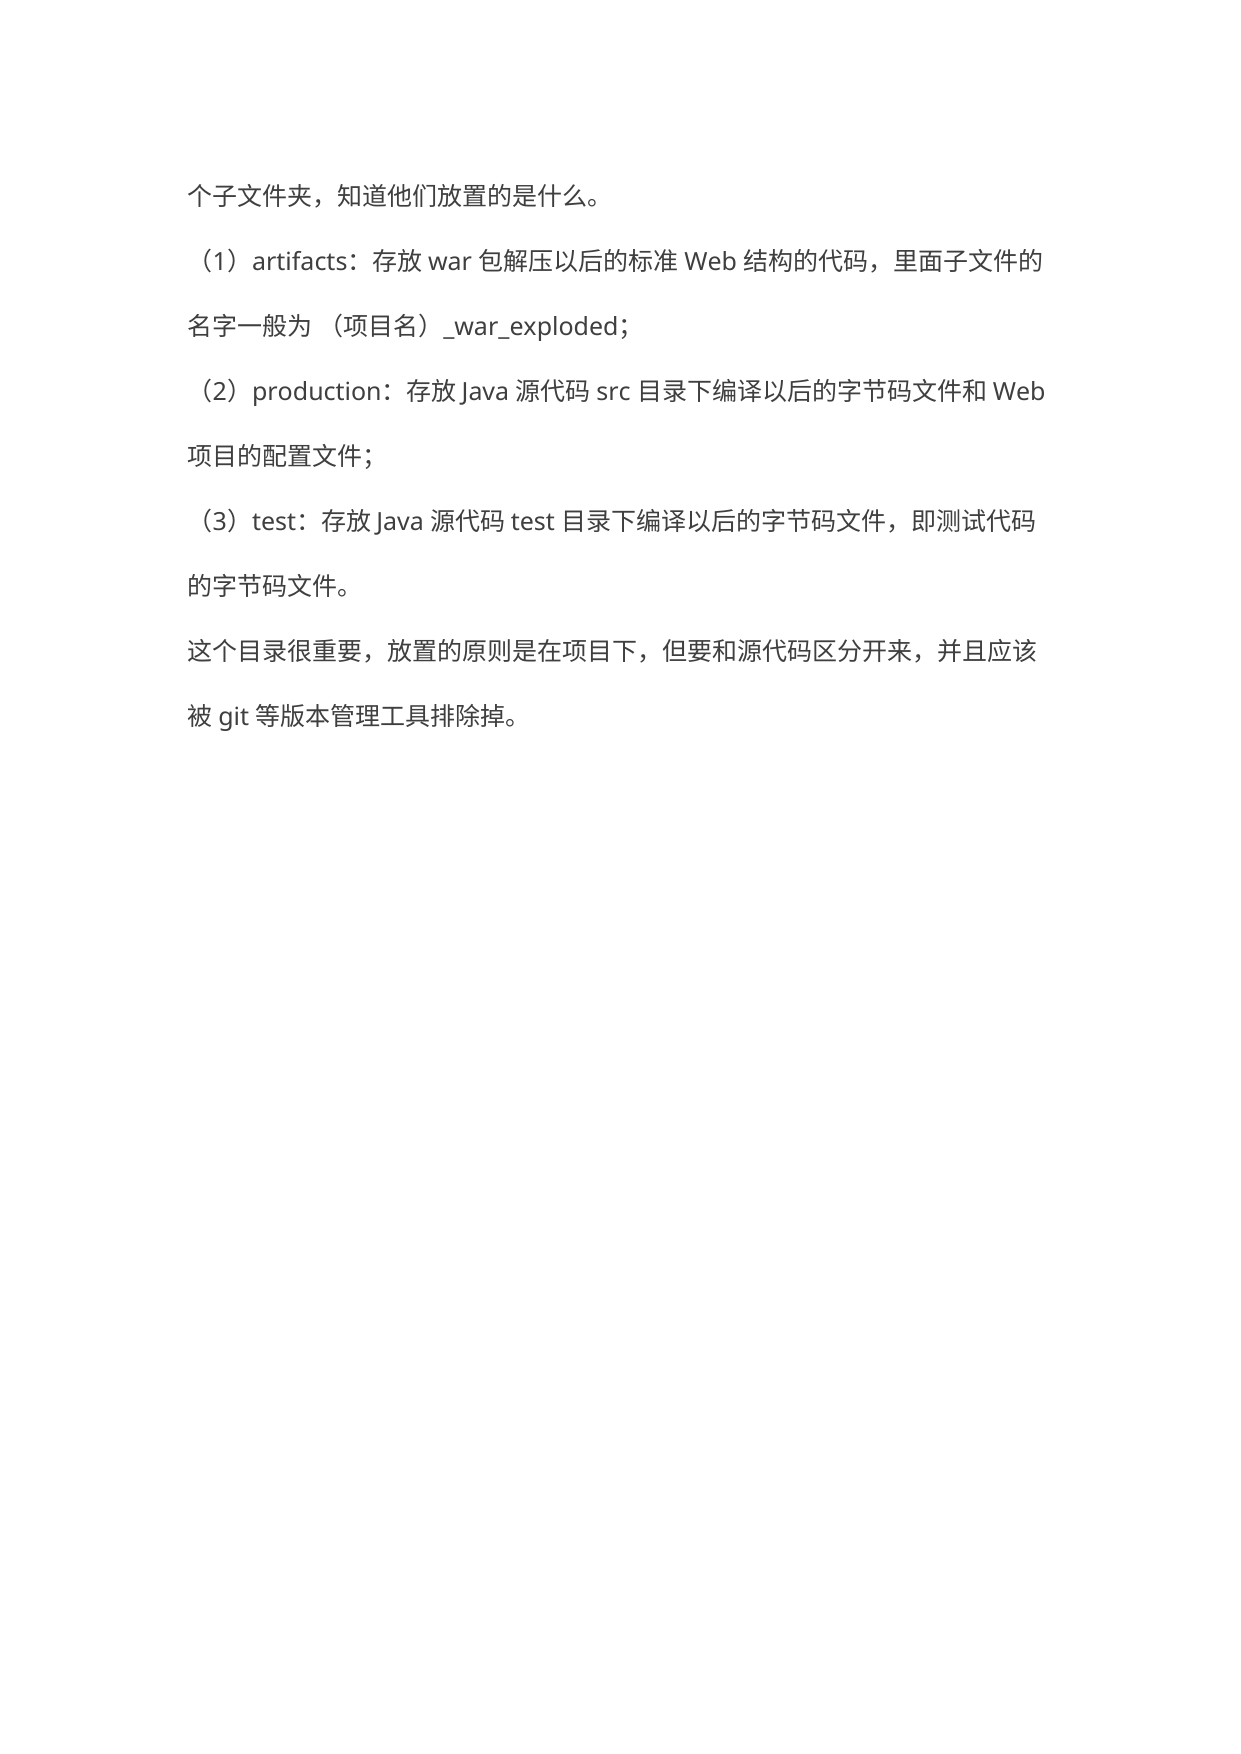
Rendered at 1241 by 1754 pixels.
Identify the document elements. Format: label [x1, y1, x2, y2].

text [187, 162, 1053, 747]
